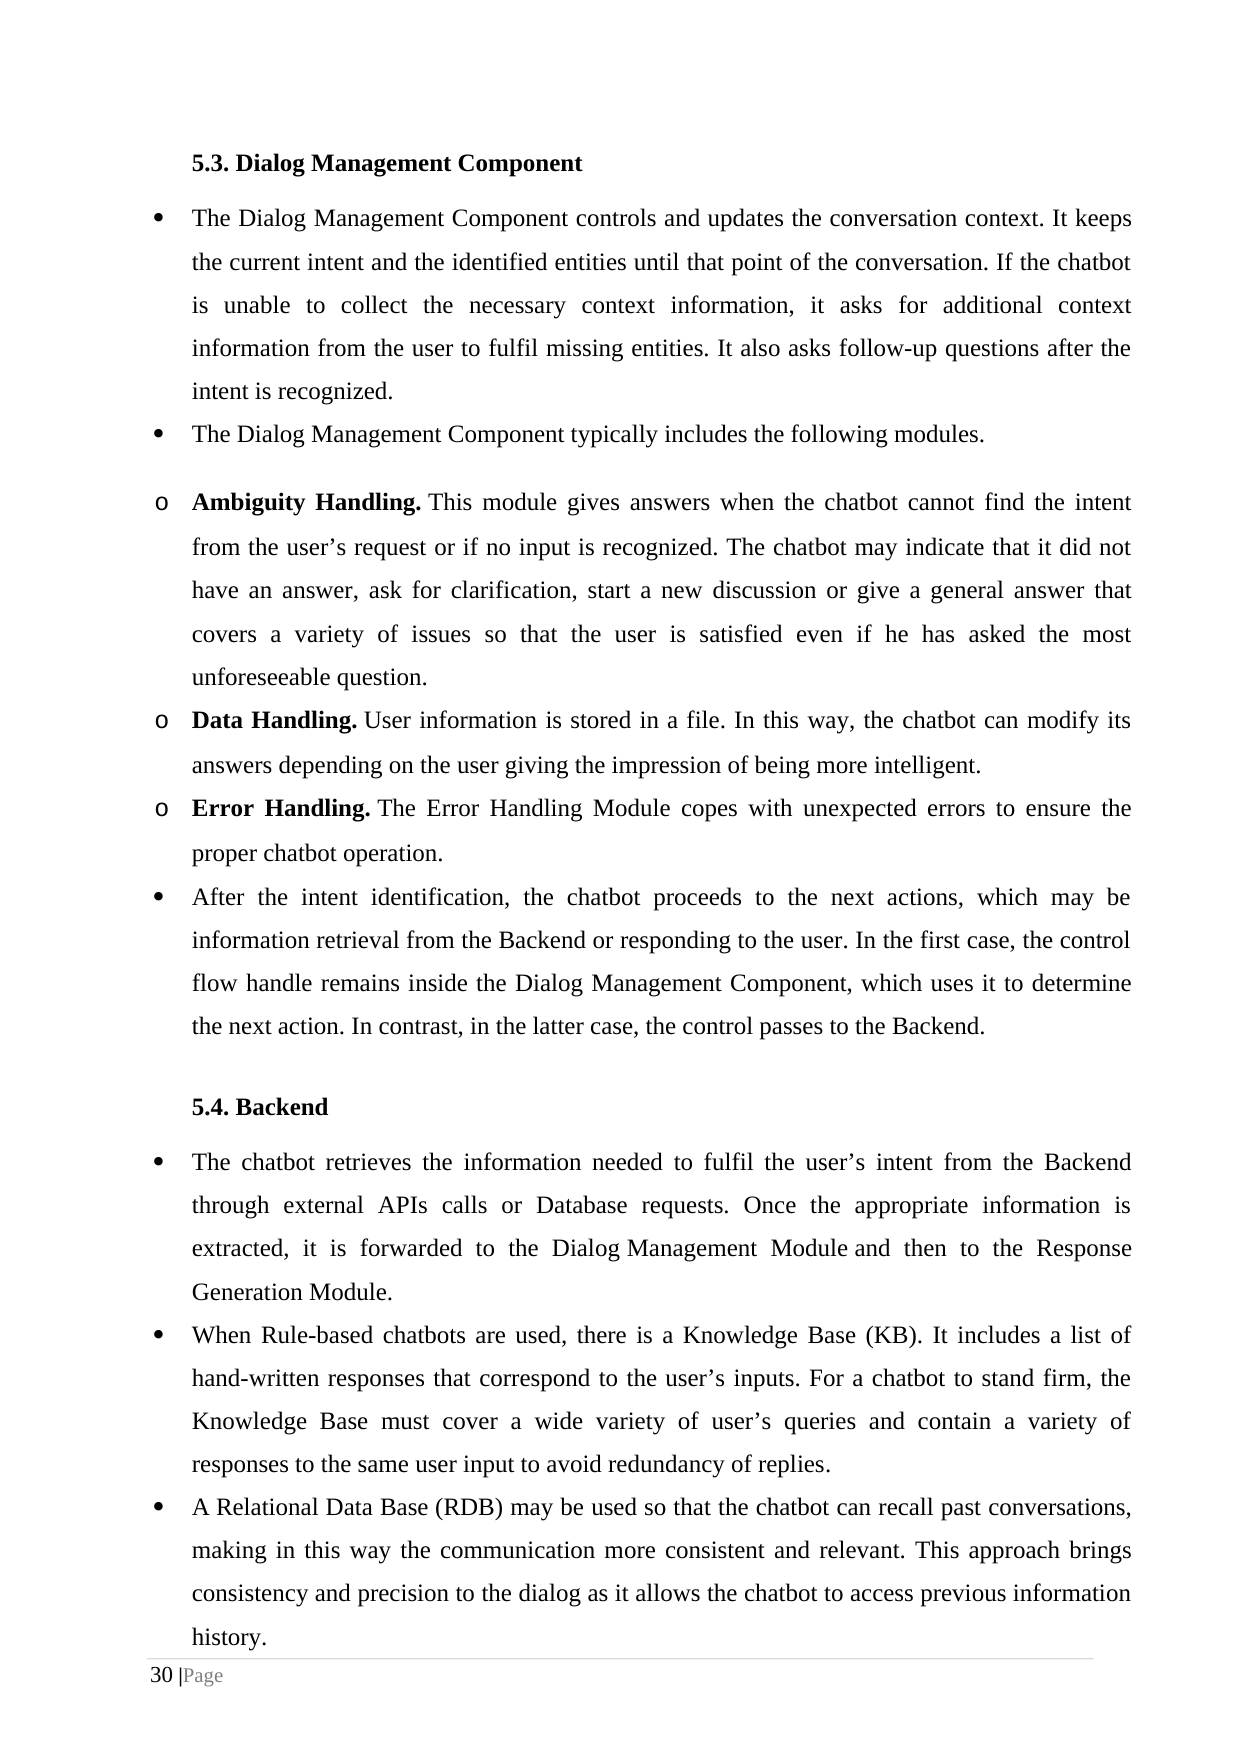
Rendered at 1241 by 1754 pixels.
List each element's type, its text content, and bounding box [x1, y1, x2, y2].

list A Relational Data Base (RDB) may be used so that the chatbot can recall past conversations, making in this way the communication more consistent and relevant. This approach brings consistency and precision to the dialog as it allows the chatbot to access previous information history. [154, 1492, 1132, 1650]
list After the intent identification, the chatbot proceeds to the next actions, which may be information retrieval from the Backend or responding to the user. In the first case, the control flow handle remains inside the Dialog Management Component, which uses it to determine the next action. In contrast, in the latter case, the control passes to the Backend. [154, 882, 1132, 1040]
list Ambiguity Handling. This module gives answers when the chatbot cannot find the intent from the user’s request or if no input is recognized. The chatbot may indicate that it did not have an answer, ask for clarification, start a new discussion or give a general answer that covers a variety of issues so that the user is satisfied even if he has asked the most unforeseeable question. [154, 487, 1132, 691]
subtitle 5.3. Dialog Management Component [192, 148, 1132, 177]
list The Dialog Management Component typically includes the following modules. [154, 419, 1132, 448]
list Data Handling. User information is stored in a file. In this way, the chatbot can modify its answers depending on the user giving the impression of being more intelligent. [154, 705, 1132, 779]
list The Dialog Management Component controls and updates the conversation context. It keeps the current intent and the identified entities until that point of the conversation. If the chatbot is unable to collect the necessary context information, it asks for additional context information from the user to fulfil missing entities. It also asks follow-up questions after the intent is recognized. [154, 203, 1132, 405]
list The chatbot retrieves the information needed to fulfil the user’s intent from the Backend through external APIs calls or Database requests. Once the appropriate information is extracted, it is forwarded to the Dialog Management Module and then to the Response Generation Module. [154, 1147, 1132, 1305]
list Error Handling. The Error Handling Module copes with unexpected errors to ensure the proper chatbot operation. [154, 793, 1132, 867]
subtitle 5.4. Backend [192, 1092, 1132, 1120]
list When Rule-based chatbots are used, there is a Knowledge Base (KB). It includes a list of hand-written responses that correspond to the user’s inputs. For a chatbot to stand firm, the Knowledge Base must cover a wide variety of user’s queries and contain a variety of responses to the same user input to avoid redundancy of replies. [154, 1320, 1132, 1478]
